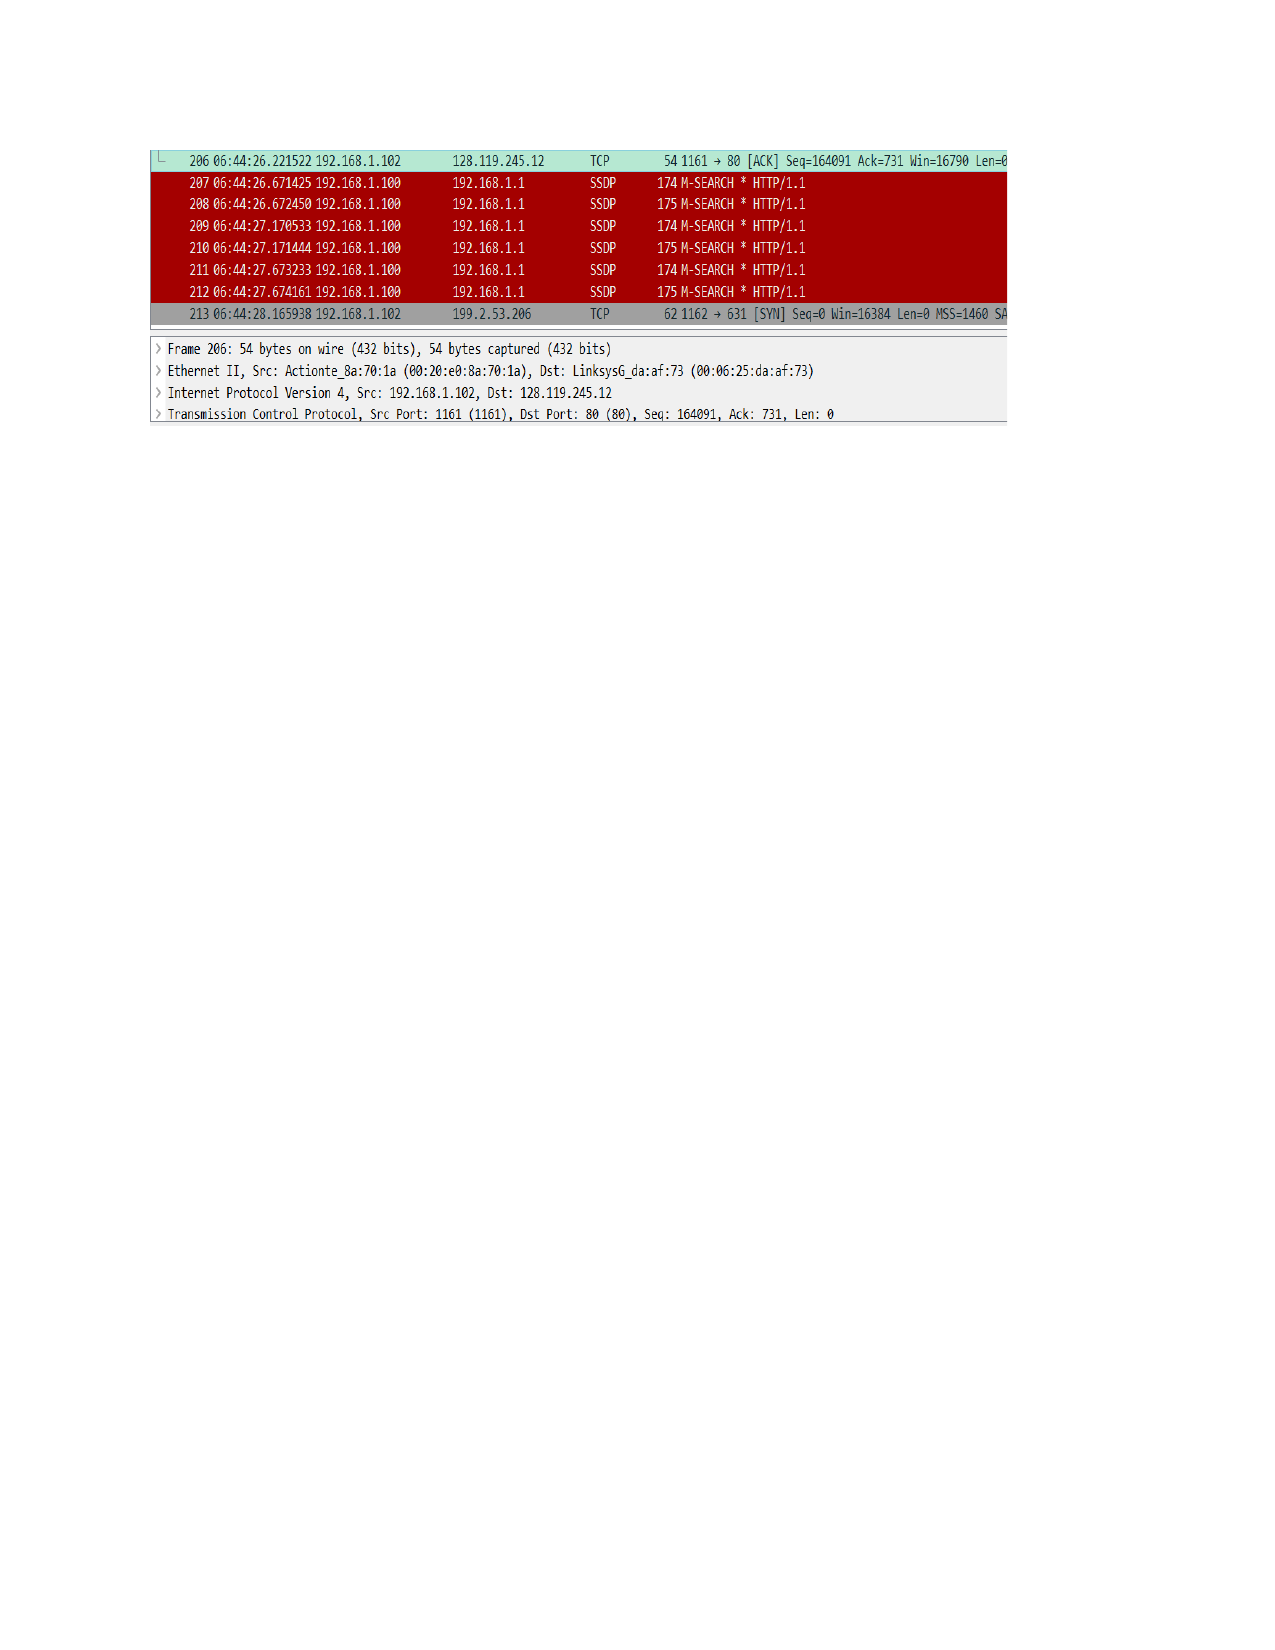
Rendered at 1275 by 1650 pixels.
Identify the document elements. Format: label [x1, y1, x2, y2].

picture [150, 150, 1008, 426]
